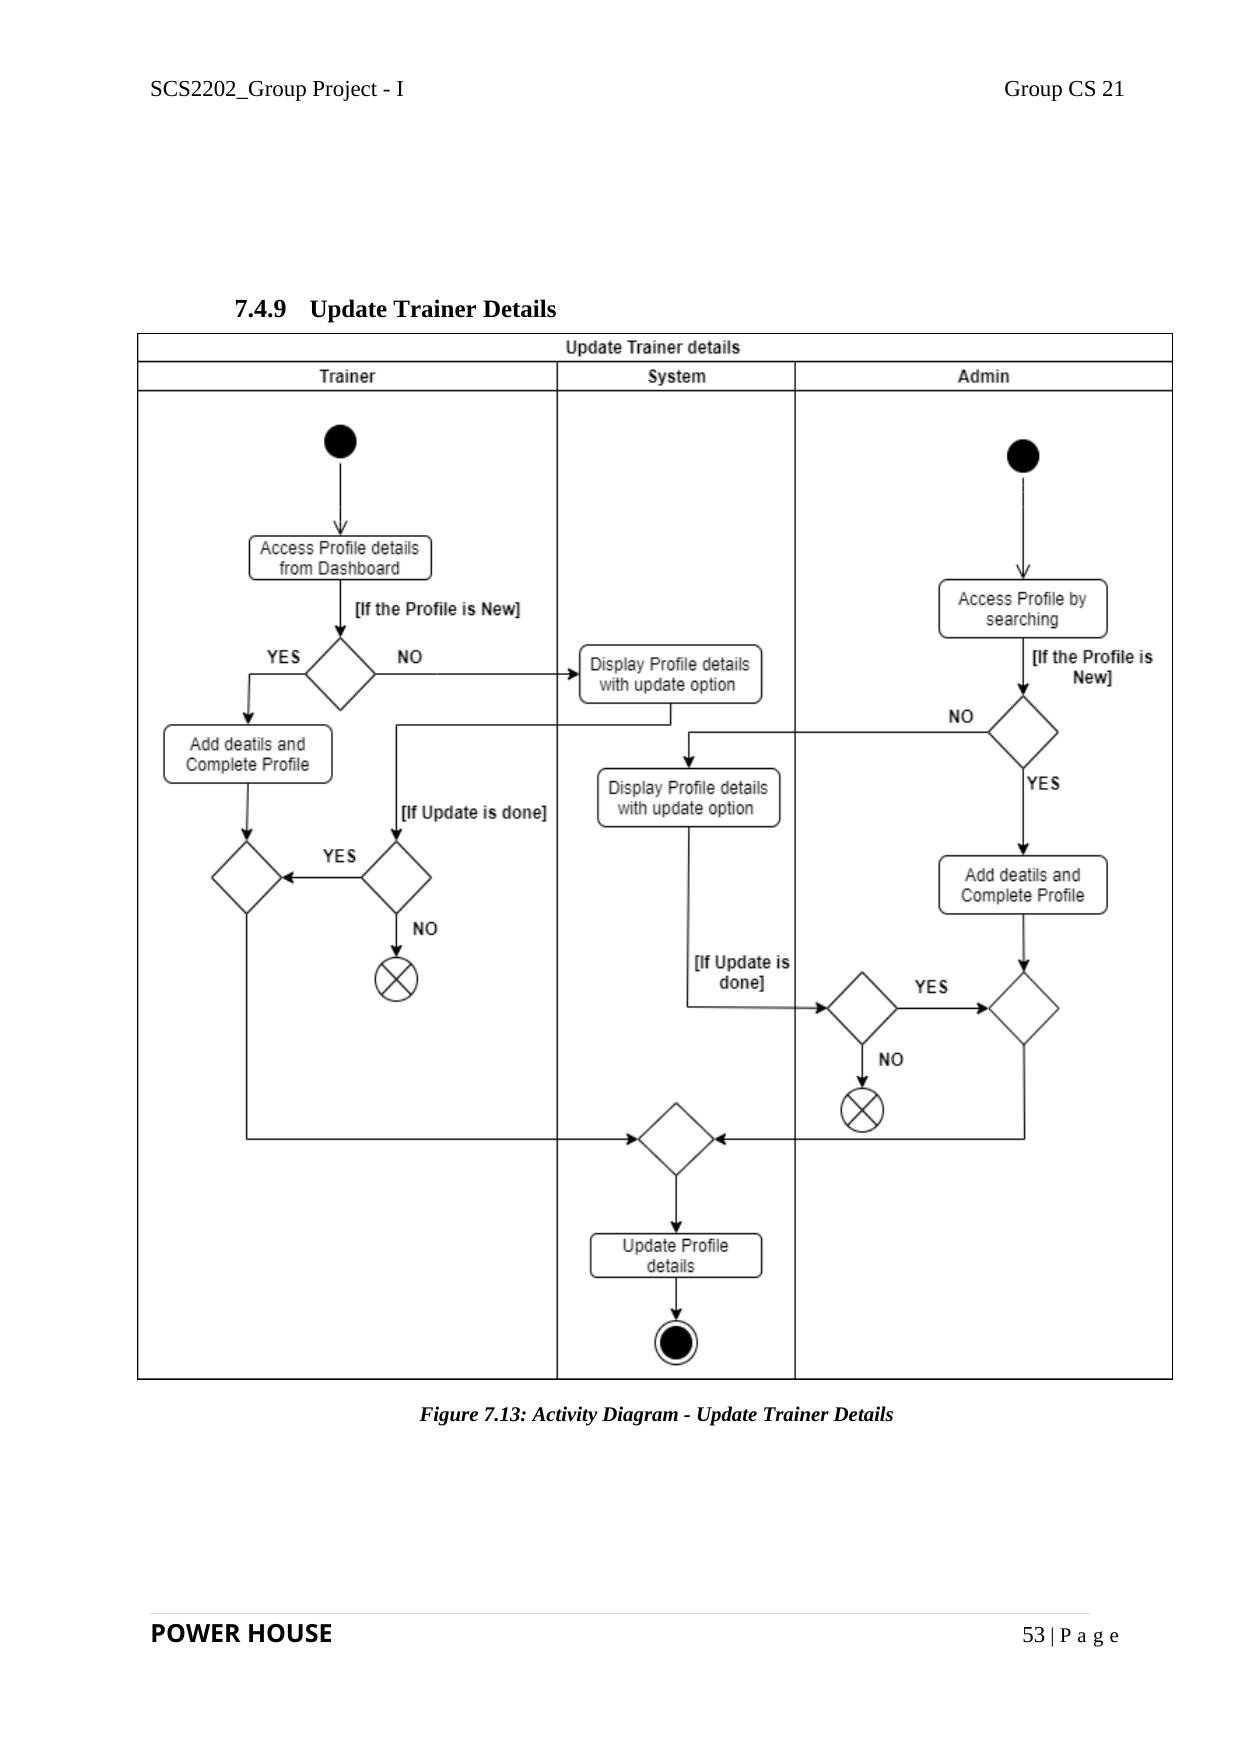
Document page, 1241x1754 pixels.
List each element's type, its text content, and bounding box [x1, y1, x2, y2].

subtitle Update Trainer Details [234, 293, 1090, 323]
picture [138, 334, 1172, 1379]
